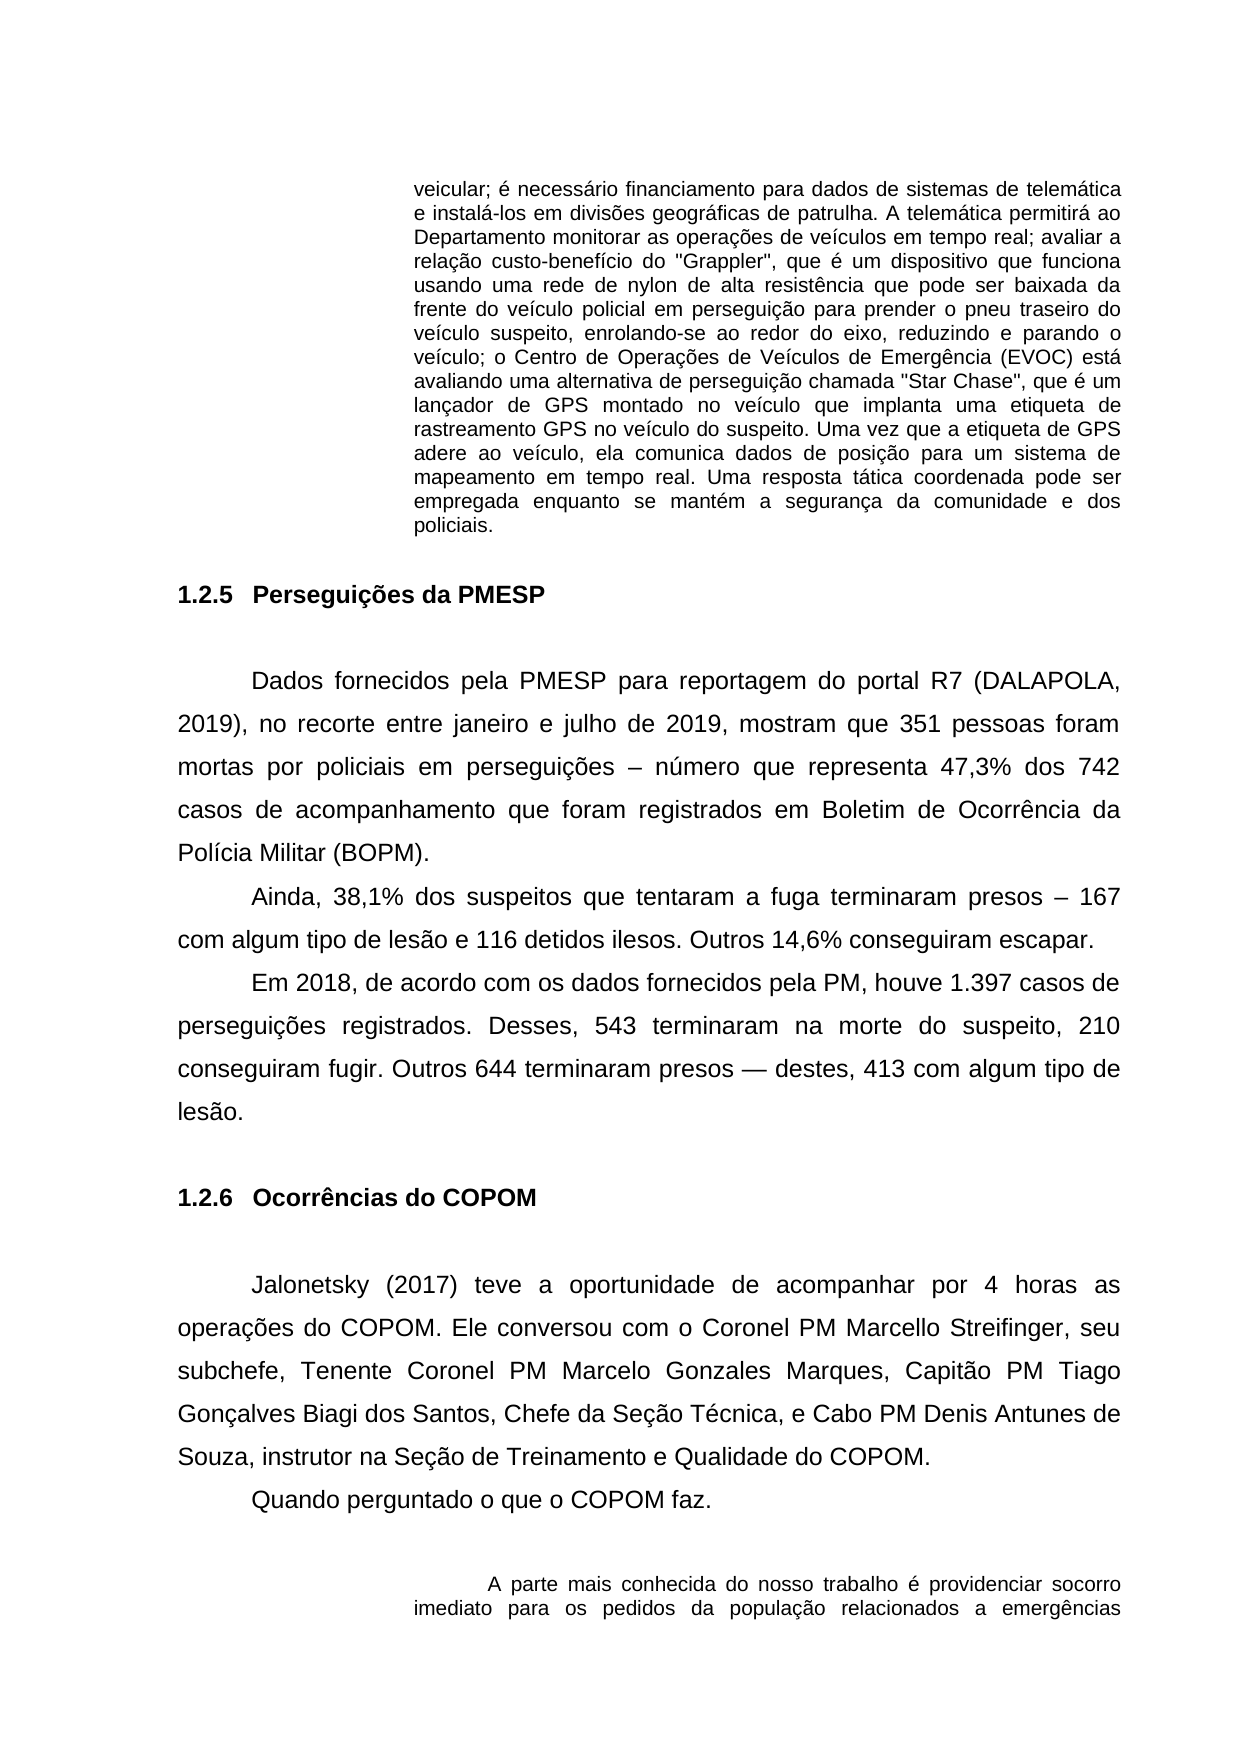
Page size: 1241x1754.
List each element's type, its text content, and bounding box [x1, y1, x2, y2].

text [413, 177, 1122, 537]
text Quando perguntado o que o COPOM faz. [177, 1485, 1122, 1514]
subtitle Perseguições da PMESP [177, 580, 1122, 608]
text Ainda, 38,1% dos suspeitos que tentaram a fuga terminaram presos – 167 com algum tipo de lesão e 116 detidos ilesos. Outros 14,6% conseguiram escapar. [177, 882, 1122, 953]
subtitle Ocorrências do COPOM [177, 1183, 1122, 1212]
text Em 2018, de acordo com os dados fornecidos pela PM, houve 1.397 casos de perseguições registrados. Desses, 543 terminaram na morte do suspeito, 210 conseguiram fugir. Outros 644 terminaram presos — destes, 413 com algum tipo de lesão. [177, 968, 1122, 1126]
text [413, 1572, 1122, 1619]
text Jalonetsky (2017) teve a oportunidade de acompanhar por 4 horas as operações do COPOM. Ele conversou com o Coronel PM Marcello Streifinger, seu subchefe, Tenente Coronel PM Marcelo Gonzales Marques, Capitão PM Tiago Gonçalves Biagi dos Santos, Chefe da Seção Técnica, e Cabo PM Denis Antunes de Souza, instrutor na Seção de Treinamento e Qualidade do COPOM. [177, 1270, 1122, 1471]
text Dados fornecidos pela PMESP para reportagem do portal R7 (DALAPOLA, 2019), no recorte entre janeiro e julho de 2019, mostram que 351 pessoas foram mortas por policiais em perseguições – número que representa 47,3% dos 742 casos de acompanhamento que foram registrados em Boletim de Ocorrência da Polícia Militar (BOPM). [177, 666, 1122, 867]
